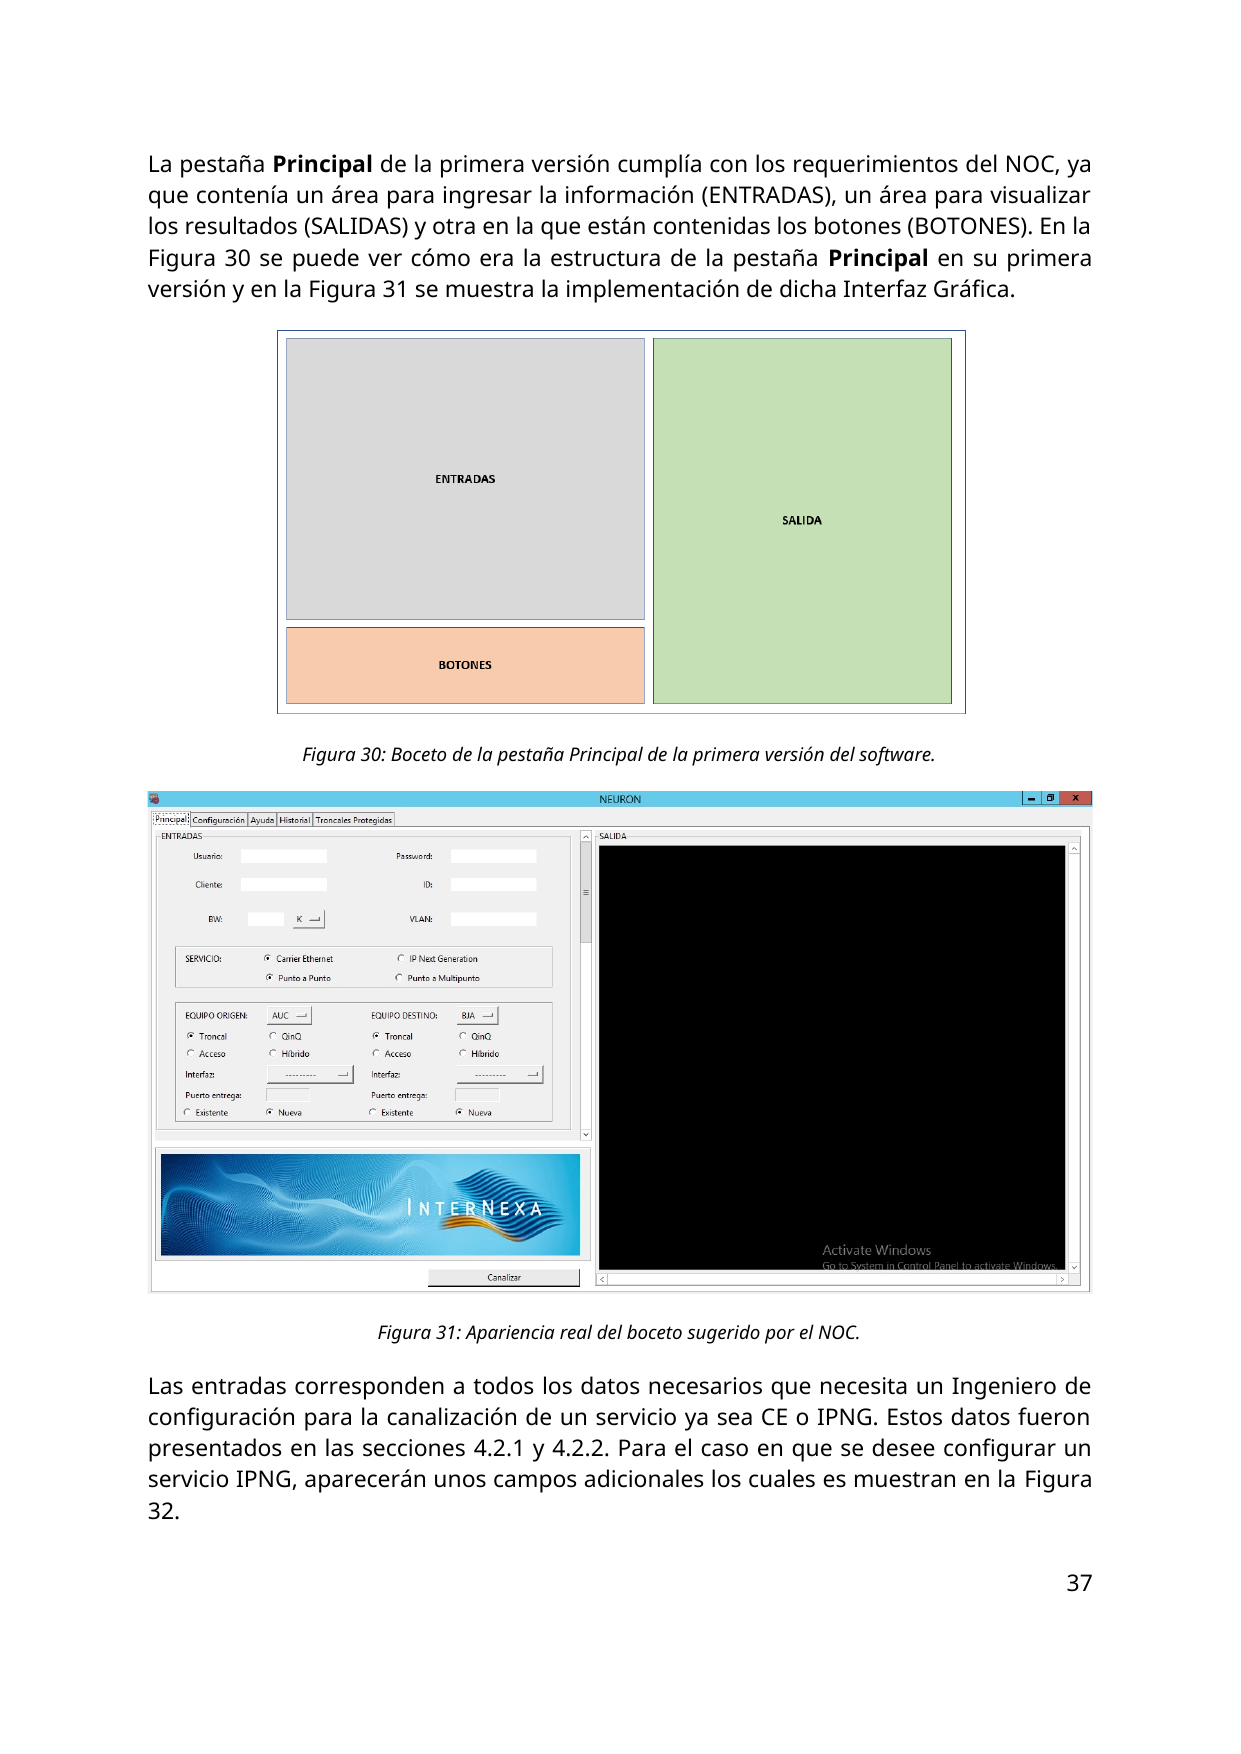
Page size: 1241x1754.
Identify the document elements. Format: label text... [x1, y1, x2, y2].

text Las entradas corresponden a todos los datos necesarios que necesita un Ingeniero de configuración para la canalización de un servicio ya sea CE o IPNG. Estos datos fueron presentados en las secciones 4.2.1 y 4.2.2. Para el caso en que se desee configurar un servicio IPNG, aparecerán unos campos adicionales los cuales es muestran en la Figura 32. [148, 1370, 1092, 1526]
text Figura 30: Boceto de la pestaña Principal de la primera versión del software. [148, 741, 1092, 766]
picture [266, 324, 974, 721]
text Figura 31: Apariencia real del boceto sugerido por el NOC. [148, 1319, 1092, 1345]
picture [147, 791, 1093, 1294]
text La pestaña Principal de la primera versión cumplía con los requerimientos del NOC, ya que contenía un área para ingresar la información (ENTRADAS), un área para visualizar los resultados (SALIDAS) y otra en la que están contenidas los botones (BOTONES). En la Figura 30 se puede ver cómo era la estructura de la pestaña Principal en su primera versión y en la Figura 31 se muestra la implementación de dicha Interfaz Gráfica. [148, 148, 1092, 304]
